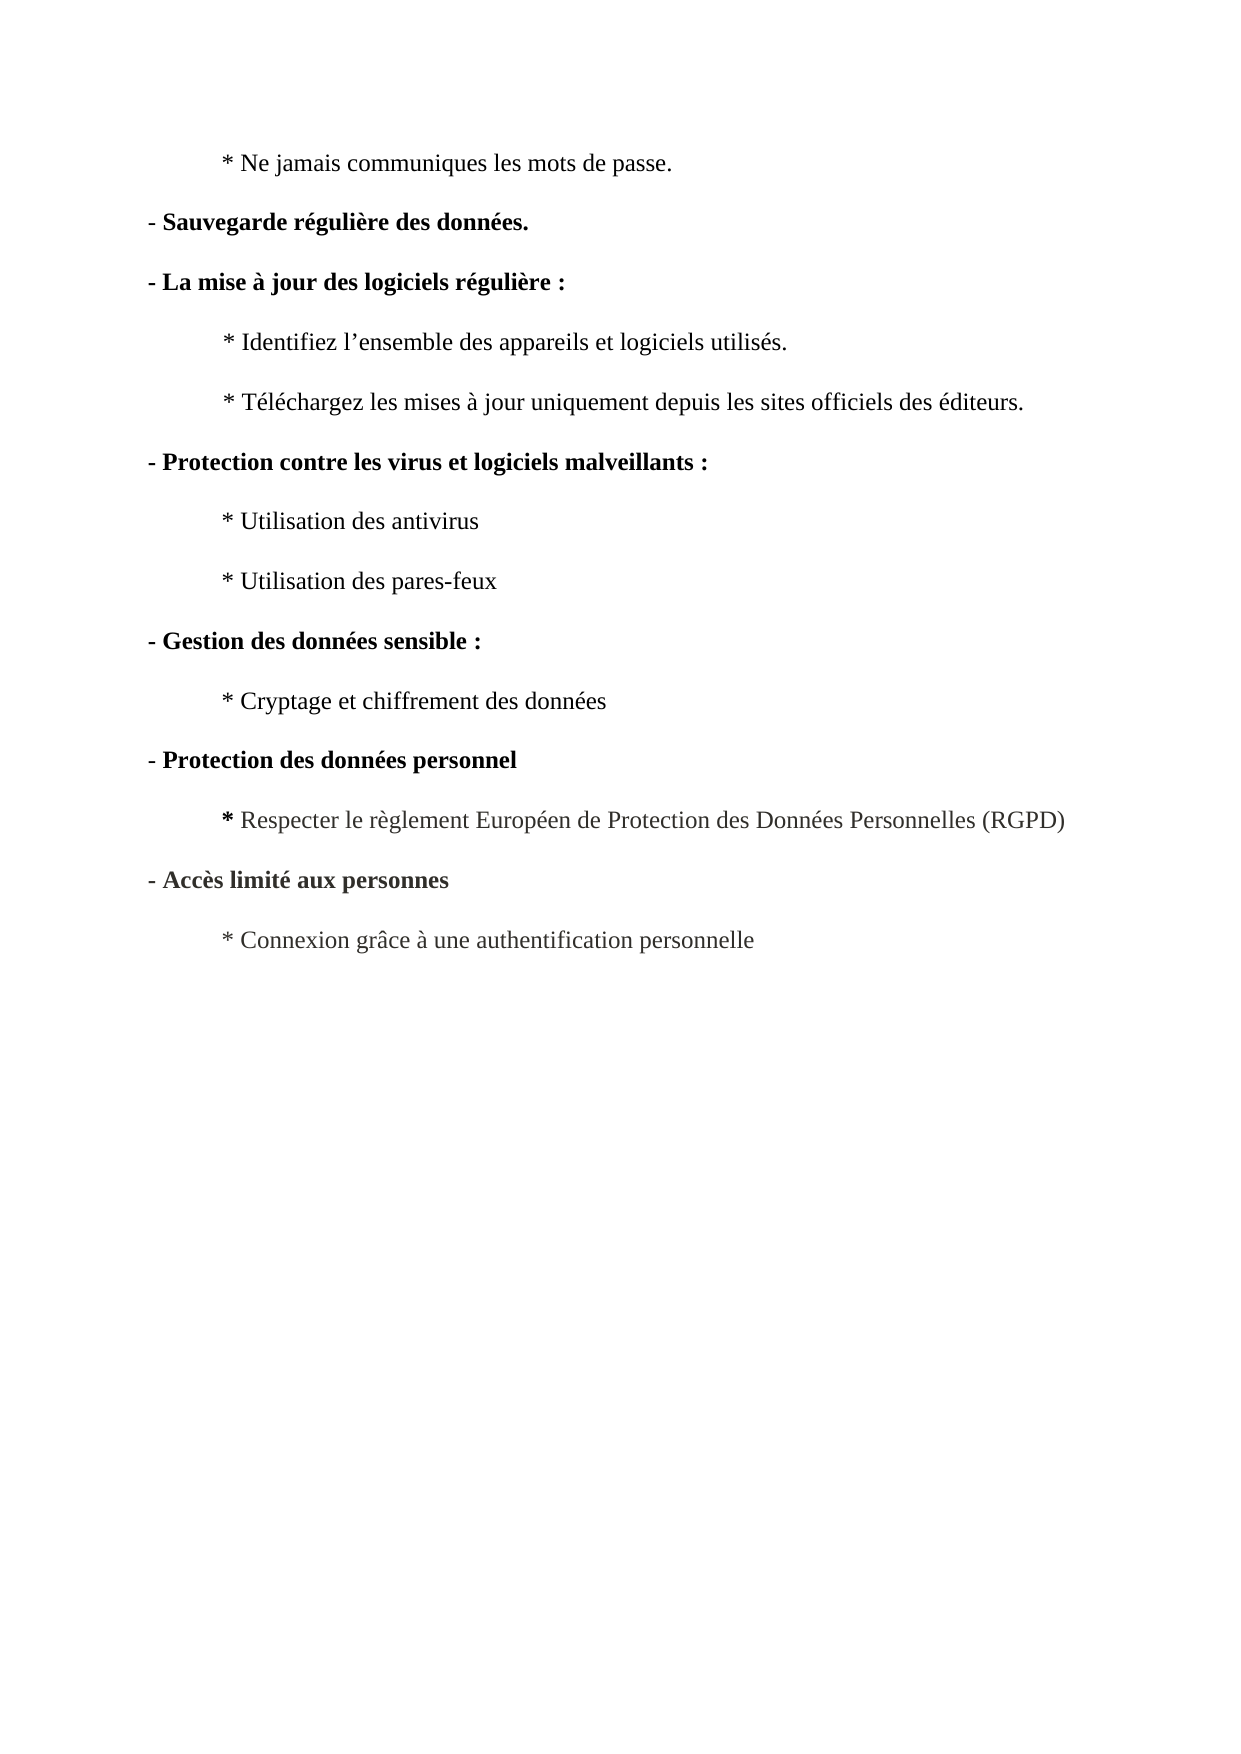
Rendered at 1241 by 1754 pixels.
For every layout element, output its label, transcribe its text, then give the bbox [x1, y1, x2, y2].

text * Respecter le règlement Européen de Protection des Données Personnelles (RGPD) [148, 805, 1093, 834]
text - Gestion des données sensible : [148, 626, 1093, 655]
text * Ne jamais communiques les mots de passe. [148, 148, 1093, 176]
text - Protection contre les virus et logiciels malveillants : [148, 447, 1093, 475]
text - La mise à jour des logiciels régulière : [148, 267, 1093, 296]
text * Cryptage et chiffrement des données [148, 686, 1093, 714]
text - Sauvegarde régulière des données. [148, 207, 1093, 236]
text * Connexion grâce à une authentification personnelle [148, 925, 1093, 954]
text * Téléchargez les mises à jour uniquement depuis les sites officiels des éditeurs. [223, 387, 1093, 416]
text * Utilisation des pares-feux [148, 566, 1093, 595]
text - Protection des données personnel [148, 746, 1093, 774]
text * Utilisation des antivirus [148, 506, 1093, 535]
text - Accès limité aux personnes [148, 865, 1093, 894]
text * Identifiez l’ensemble des appareils et logiciels utilisés. [223, 327, 1093, 356]
